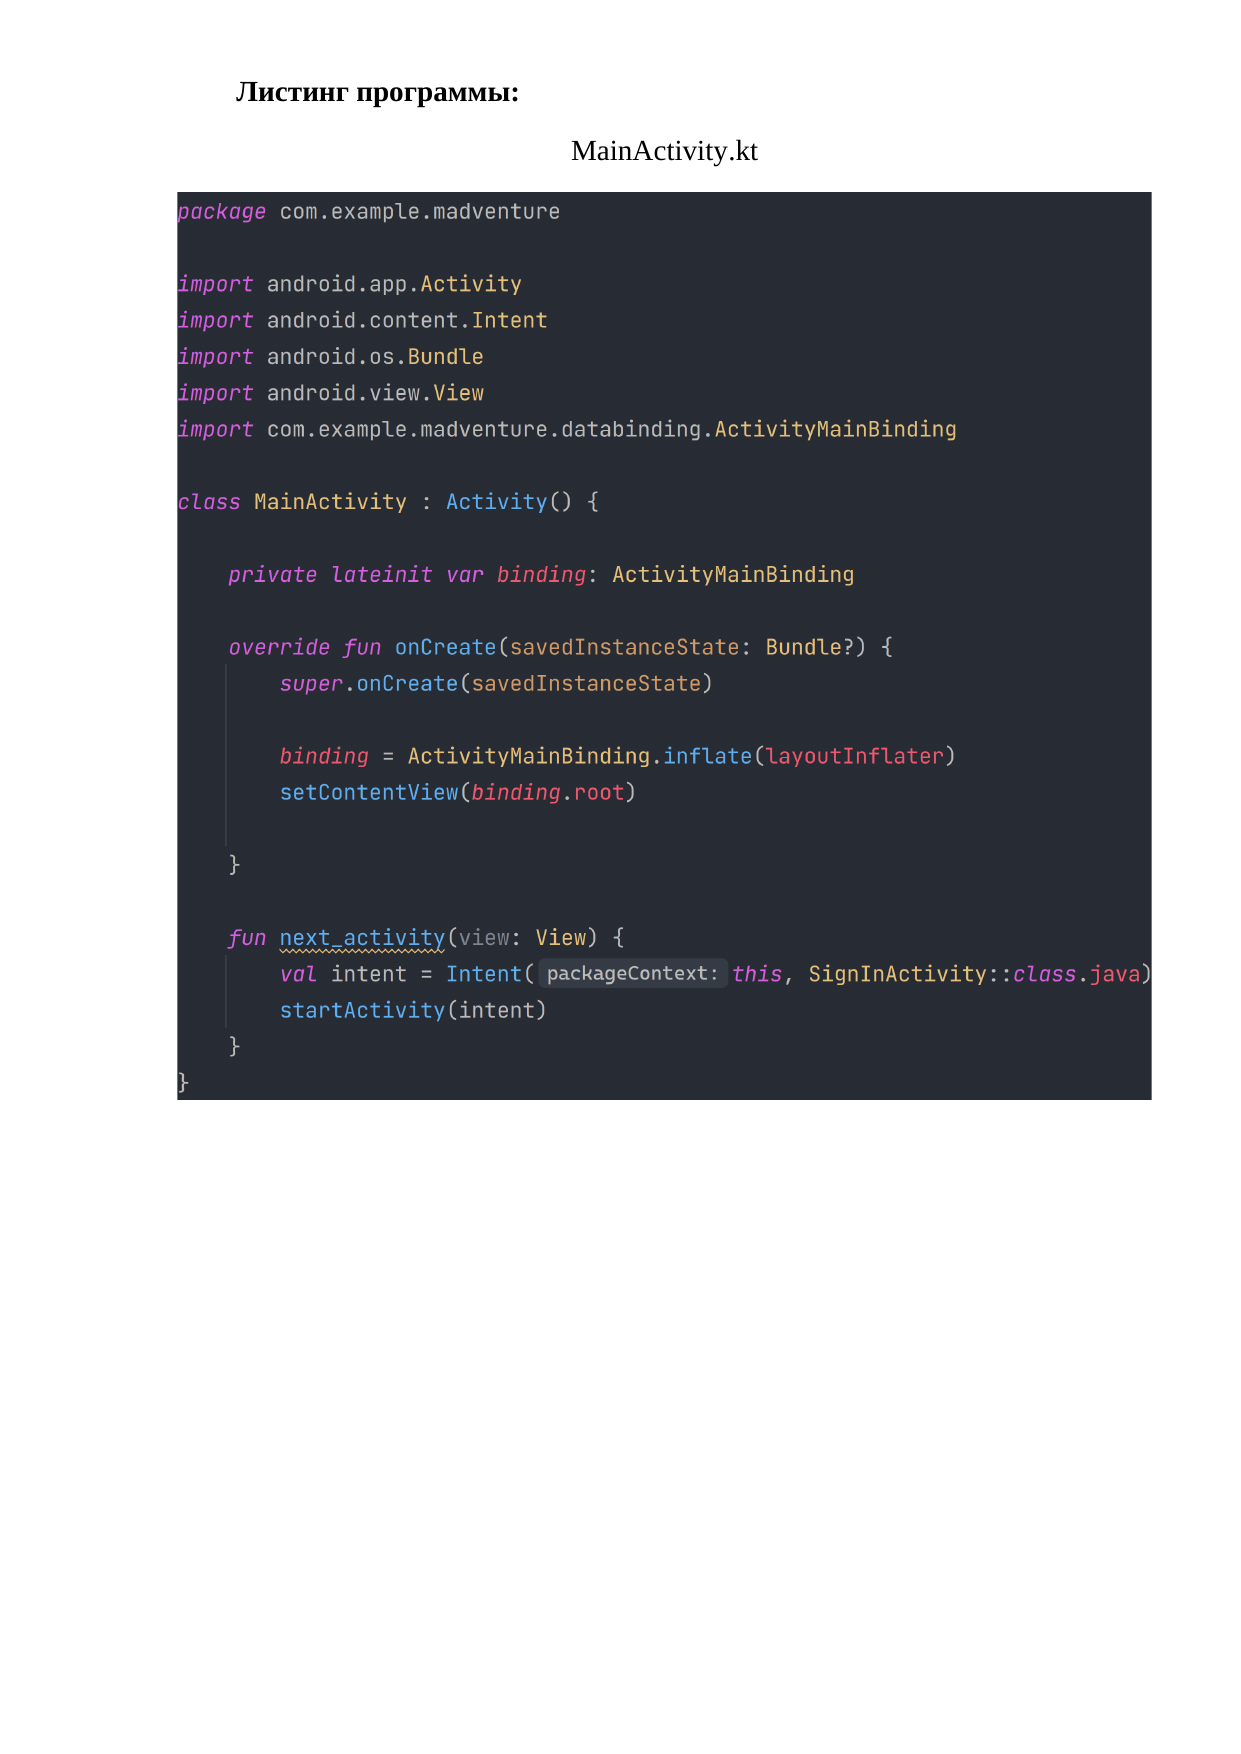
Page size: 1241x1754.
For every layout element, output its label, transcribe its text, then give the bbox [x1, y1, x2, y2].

text Листинг программы: [177, 74, 1152, 107]
picture [177, 192, 1152, 1100]
text MainActivity.kt [177, 133, 1152, 167]
